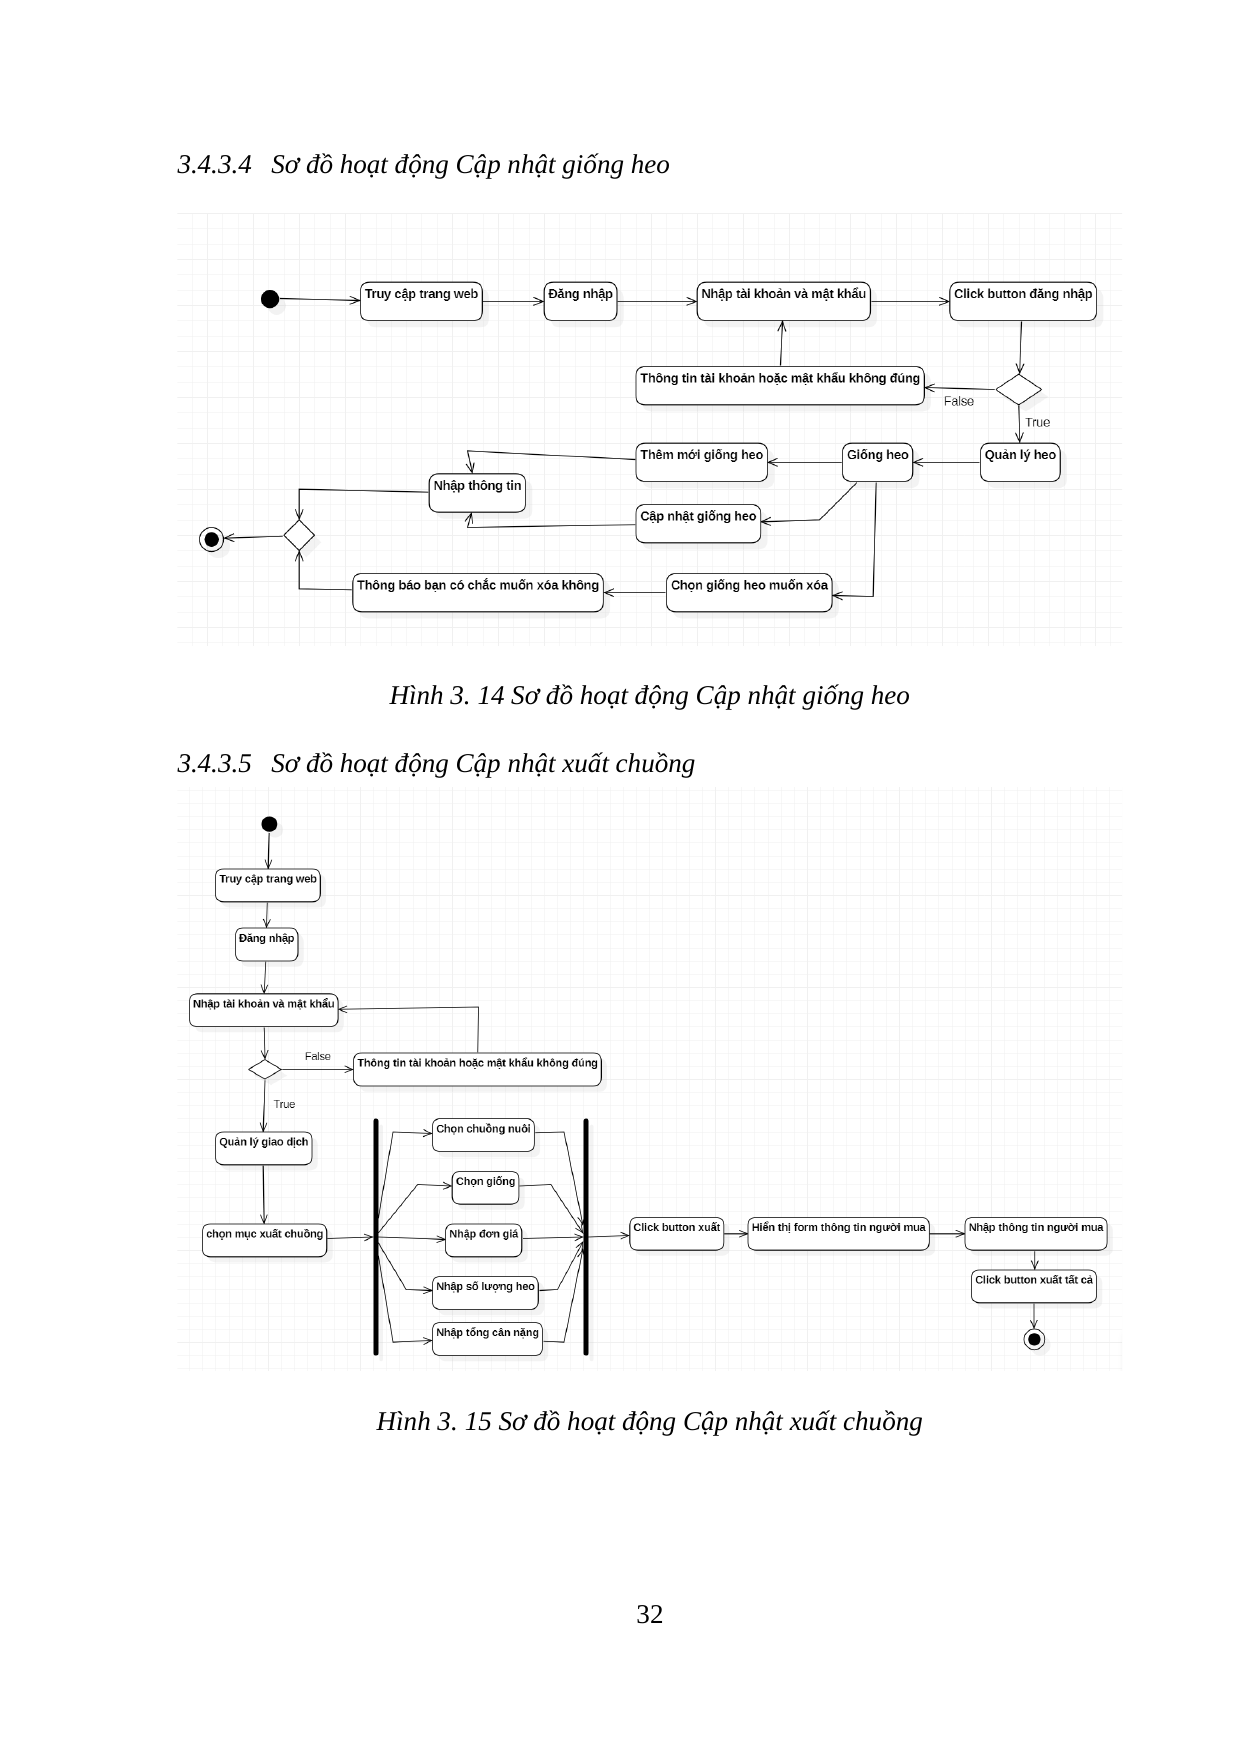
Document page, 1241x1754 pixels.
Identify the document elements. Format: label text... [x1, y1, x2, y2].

subtitle Sơ đồ hoạt động Cập nhật giống heo [177, 148, 1122, 179]
picture [177, 213, 1123, 646]
subtitle Sơ đồ hoạt động Cập nhật xuất chuồng [177, 747, 1122, 778]
picture [177, 787, 1123, 1371]
